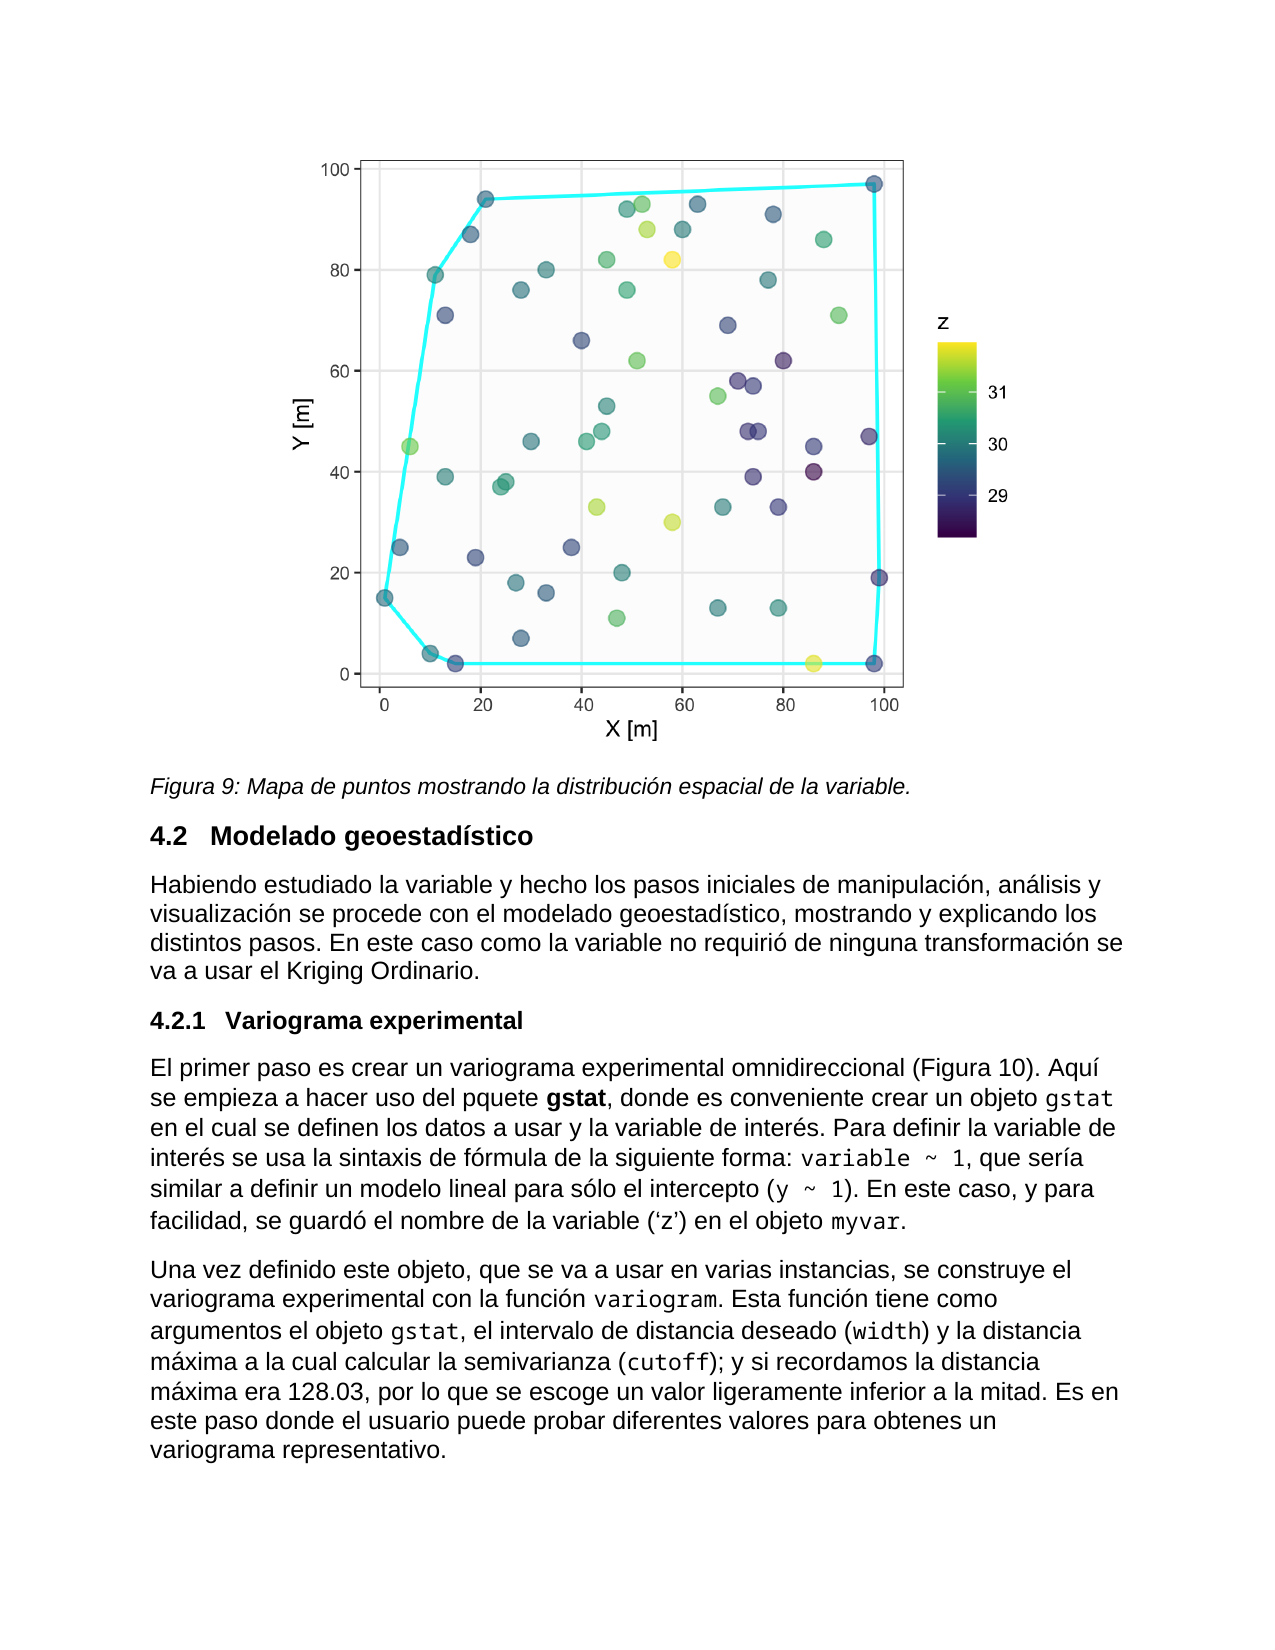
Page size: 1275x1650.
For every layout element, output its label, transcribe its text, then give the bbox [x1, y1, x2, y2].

text Figura 9: Mapa de puntos mostrando la distribución espacial de la variable. [150, 773, 1125, 799]
subtitle Variograma experimental [150, 1006, 1125, 1035]
subtitle Modelado geoestadístico [150, 820, 1125, 851]
text Habiendo estudiado la variable y hecho los pasos iniciales de manipulación, análisis y visualización se procede con el modelado geoestadístico, mostrando y explicando los distintos pasos. En este caso como la variable no requirió de ninguna transformación se va a usar el Kriging Ordinario. [150, 870, 1125, 985]
text Una vez definido este objeto, que se va a usar en varias instancias, se construye el variograma experimental con la función variogram. Esta función tiene como argumentos el objeto gstat, el intervalo de distancia deseado (width) y la distancia máxima a la cual calcular la semivarianza (cutoff); y si recordamos la distancia máxima era 128.03, por lo que se escoge un valor ligeramente inferior a la mitad. Es en este paso donde el usuario puede probar diferentes valores para obtenes un variograma representativo. [150, 1255, 1125, 1463]
picture [168, 150, 1144, 752]
text El primer paso es crear un variograma experimental omnidireccional (Figura 10). Aquí se empieza a hacer uso del pquete gstat, donde es conveniente crear un objeto gstat en el cual se definen los datos a usar y la variable de interés. Para definir la variable de interés se usa la sintaxis de fórmula de la siguiente forma: variable ~ 1, que sería similar a definir un modelo lineal para sólo el intercepto (y ~ 1). En este caso, y para facilidad, se guardó el nombre de la variable (‘z’) en el objeto myvar. [150, 1053, 1125, 1236]
